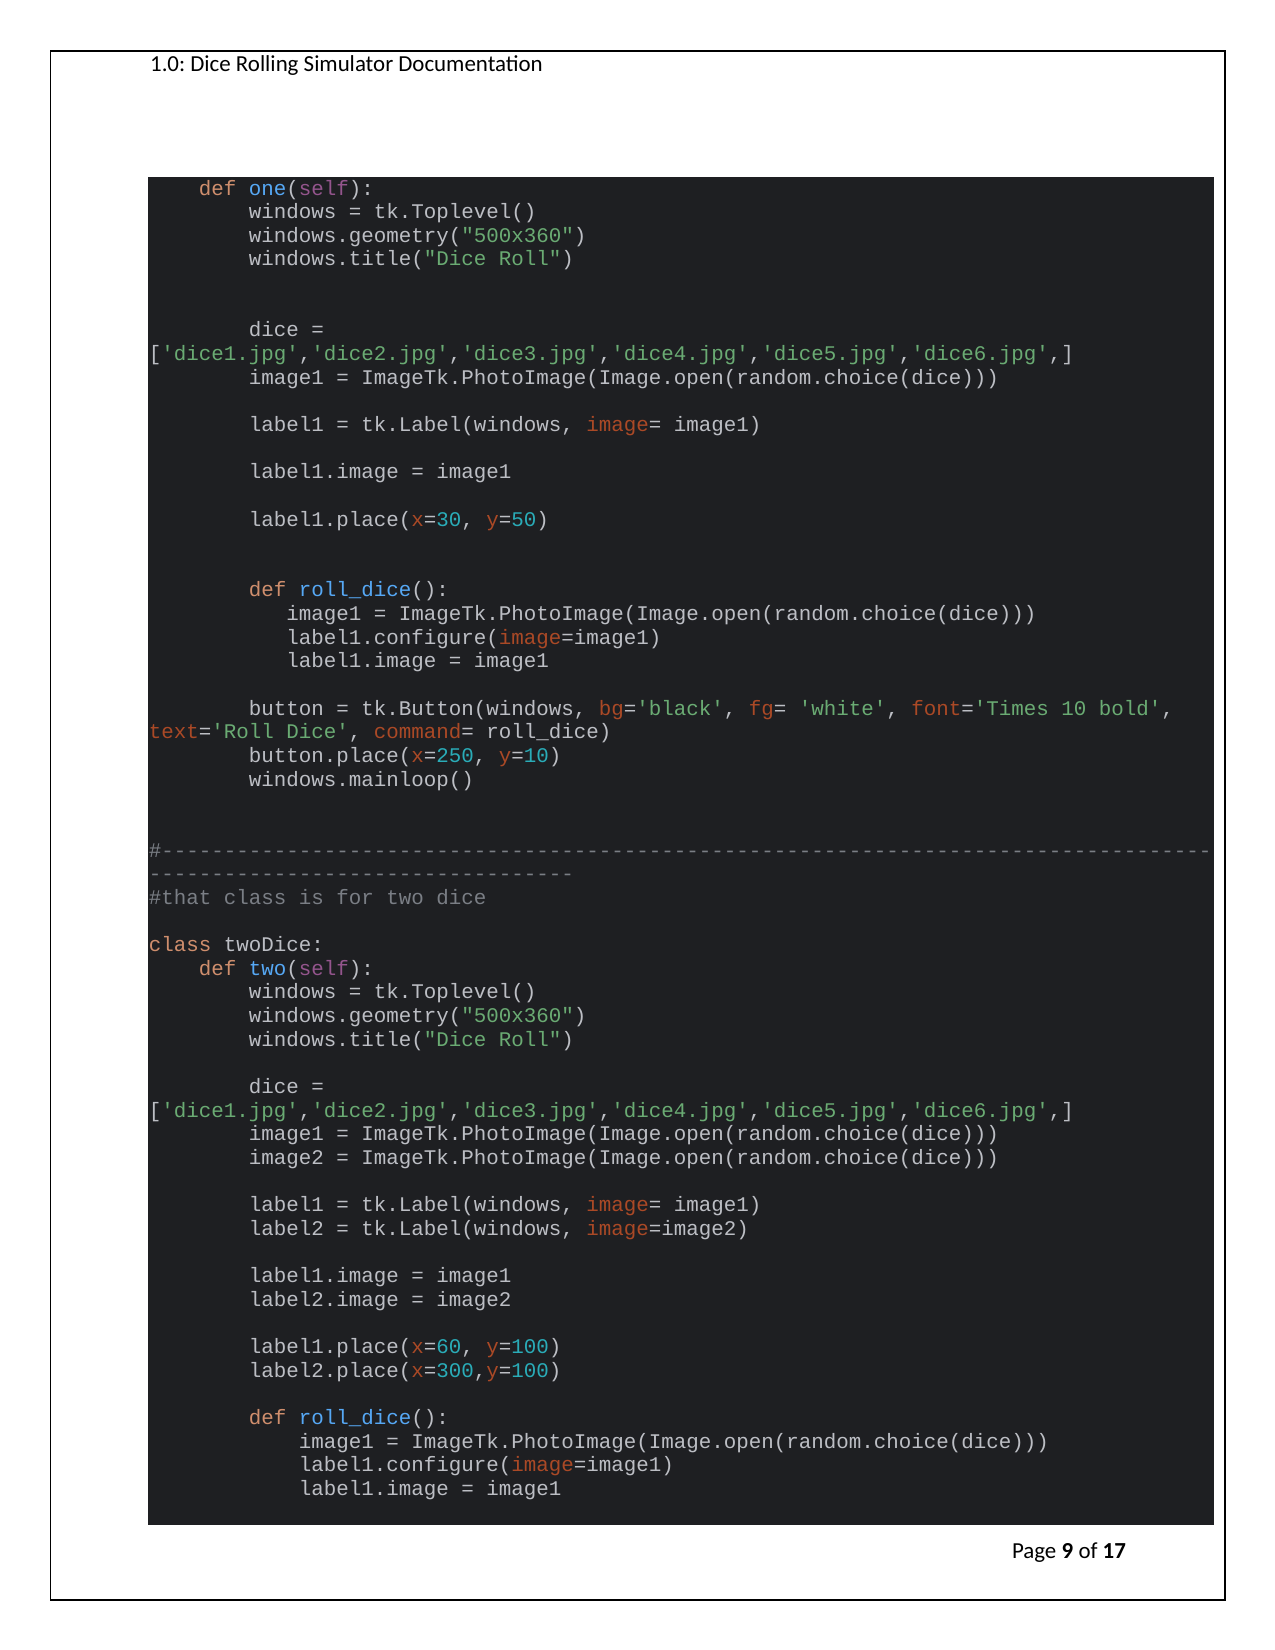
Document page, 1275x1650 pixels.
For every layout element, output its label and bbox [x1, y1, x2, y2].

text [148, 177, 1214, 1525]
